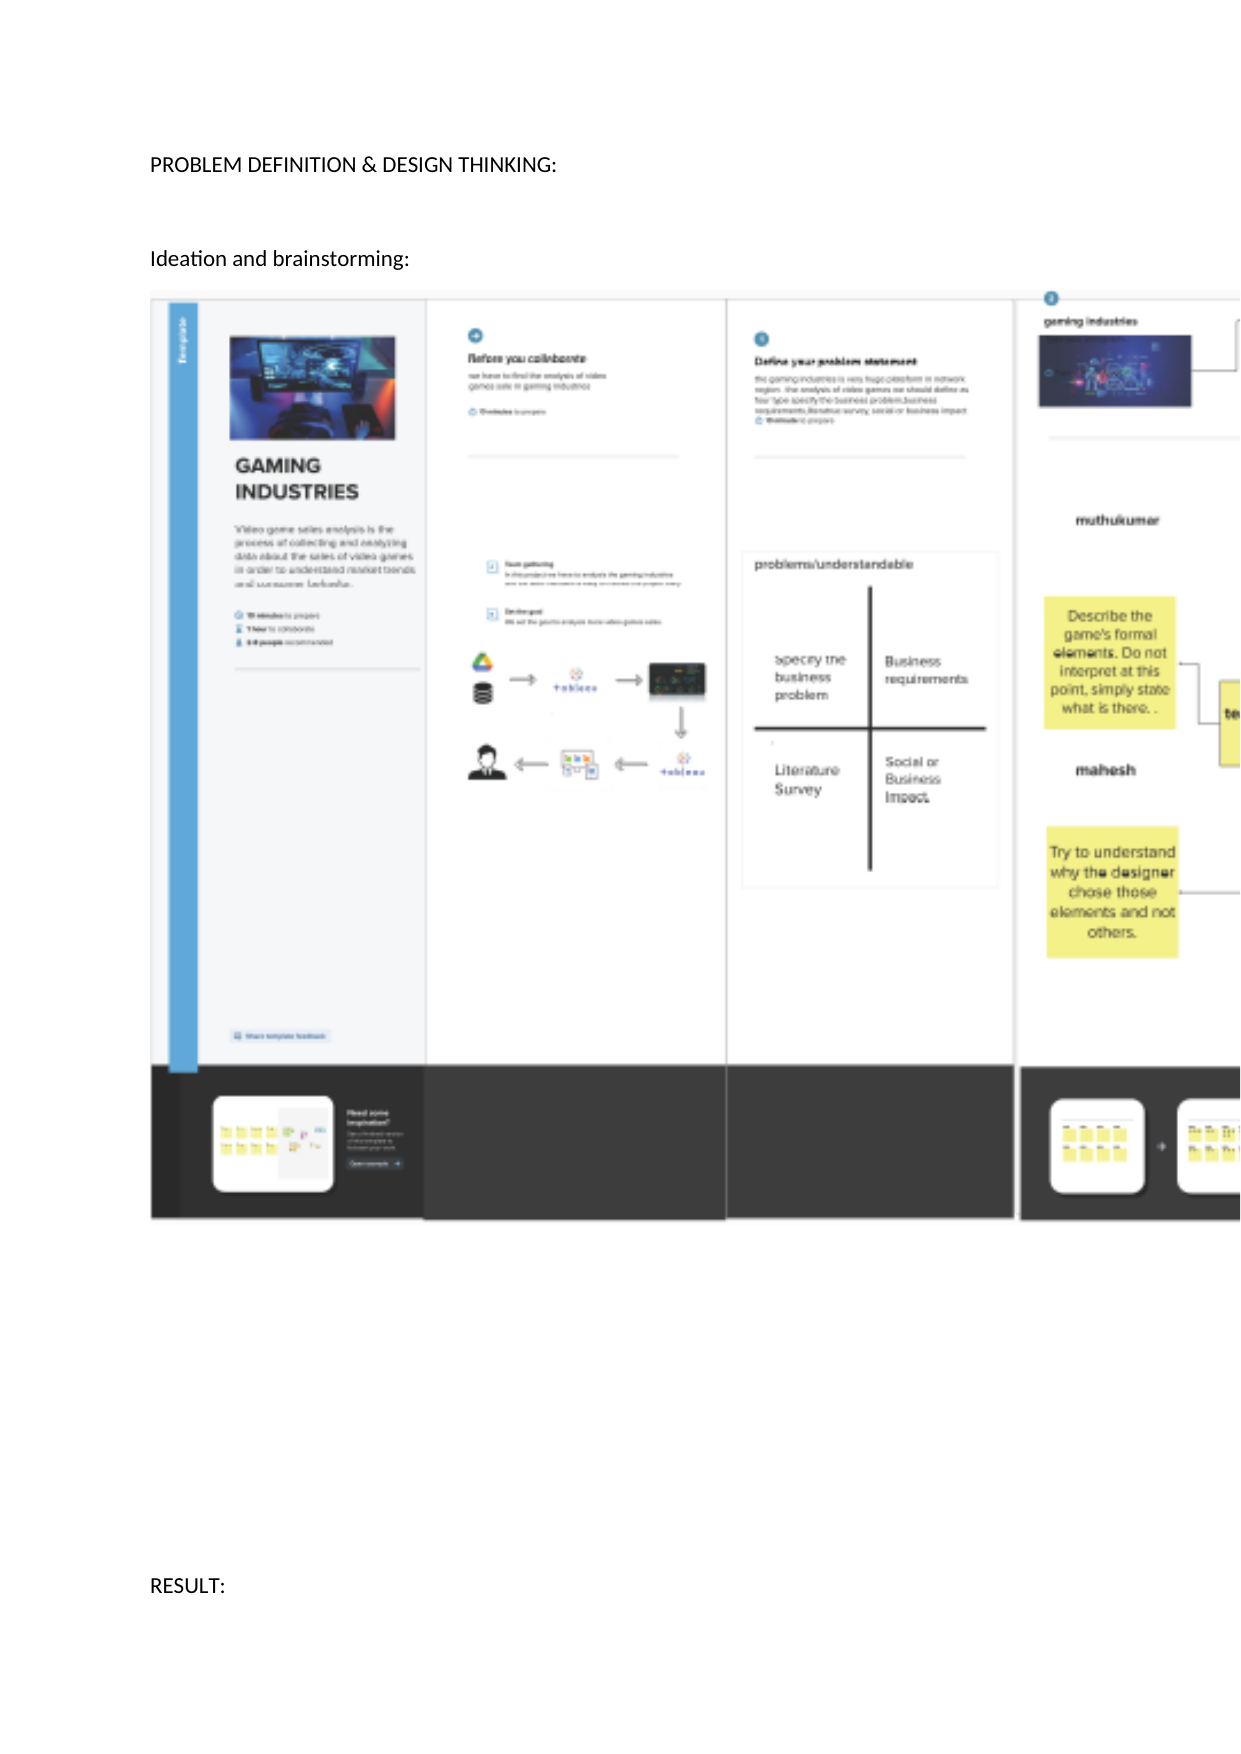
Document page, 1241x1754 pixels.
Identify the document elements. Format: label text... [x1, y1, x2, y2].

text RESULT: [150, 1571, 1090, 1599]
text PROBLEM DEFINITION & DESIGN THINKING: [150, 150, 1090, 178]
text Ideation and brainstorming: [150, 244, 1090, 272]
